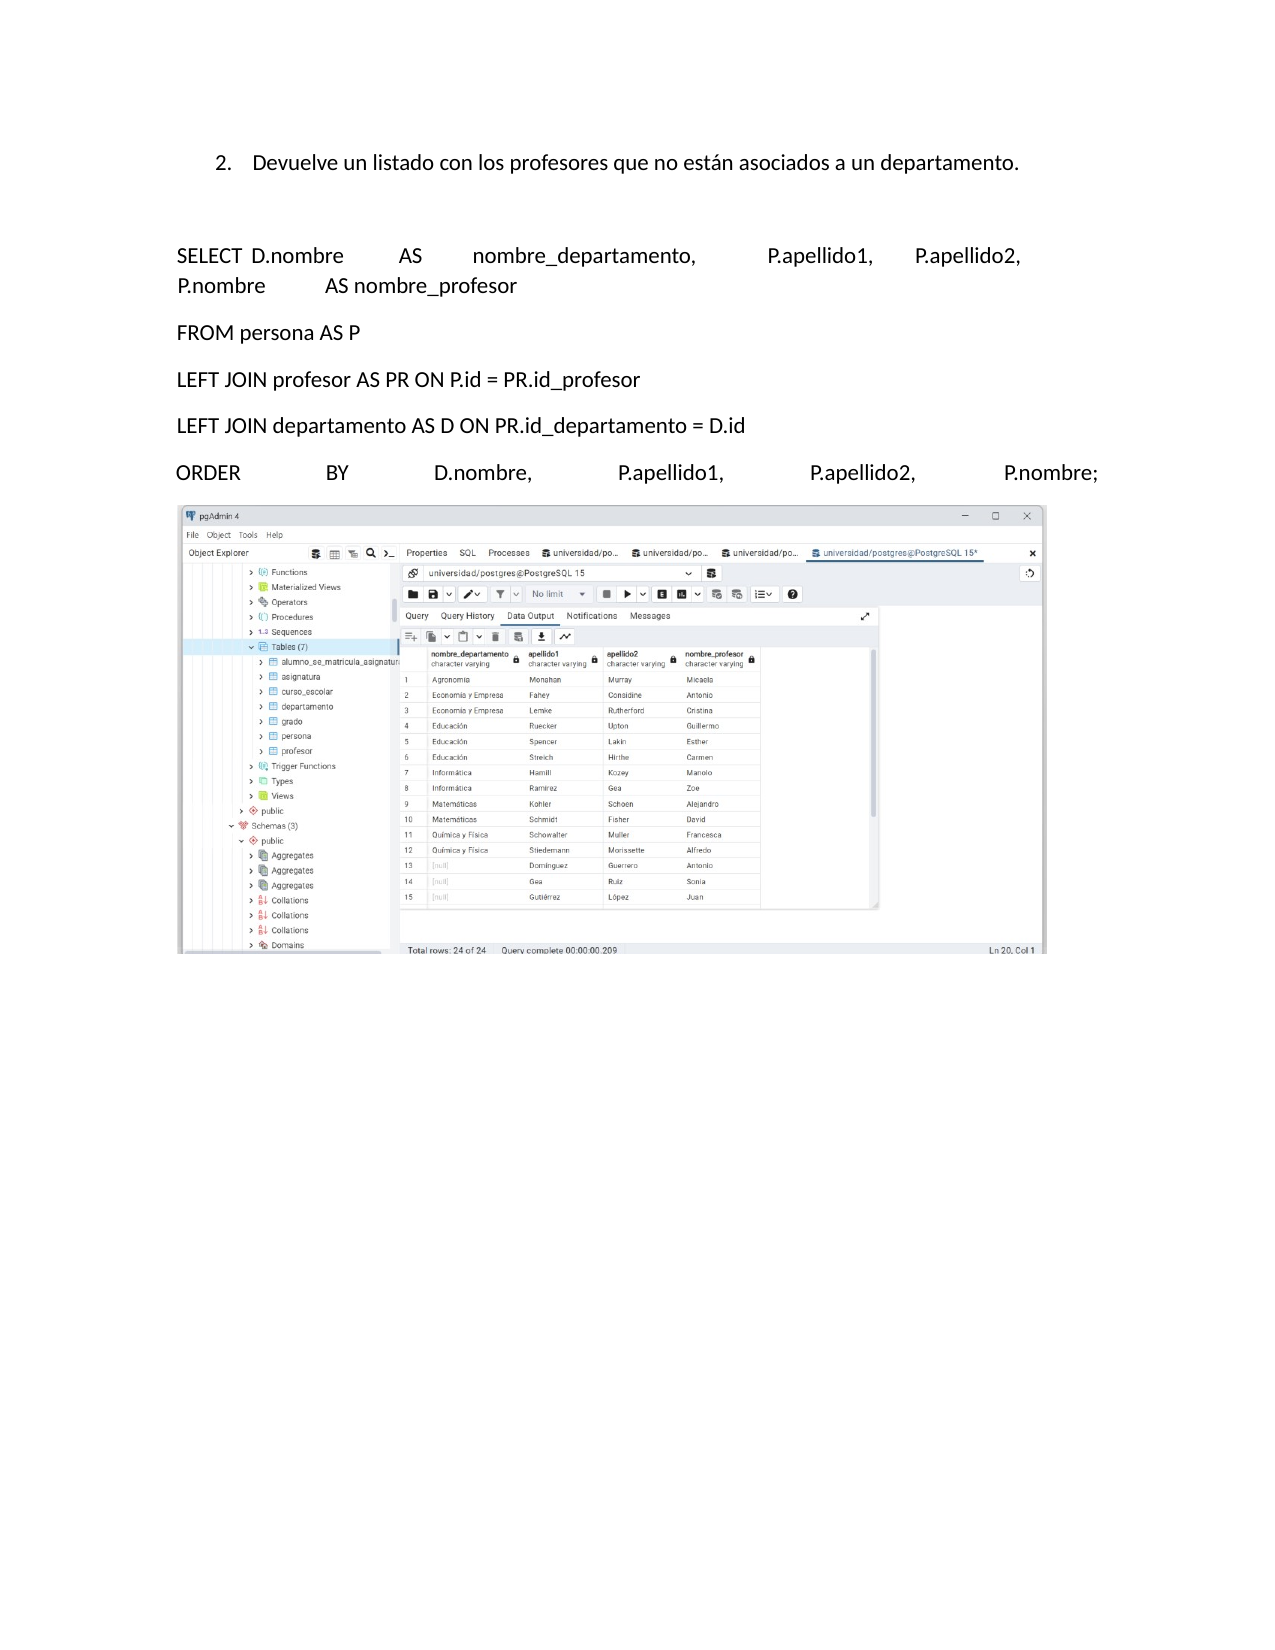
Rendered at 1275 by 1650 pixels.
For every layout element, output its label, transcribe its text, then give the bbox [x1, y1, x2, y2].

text FROM persona AS P [177, 318, 1056, 346]
picture [177, 505, 1047, 954]
text LEFT JOIN departamento AS D ON PR.id_departamento = D.id [177, 412, 1056, 440]
text ORDER BY D.nombre, P.apellido1, P.apellido2, P.nombre; [176, 458, 1098, 487]
text SELECT D.nombre AS nombre_departamento, P.apellido1, P.apellido2, P.nombre AS nombre_profesor [177, 241, 1056, 299]
text LEFT JOIN profesor AS PR ON P.id = PR.id_profesor [177, 365, 1056, 393]
list Devuelve un listado con los profesores que no están asociados a un departamento. [215, 148, 1055, 176]
